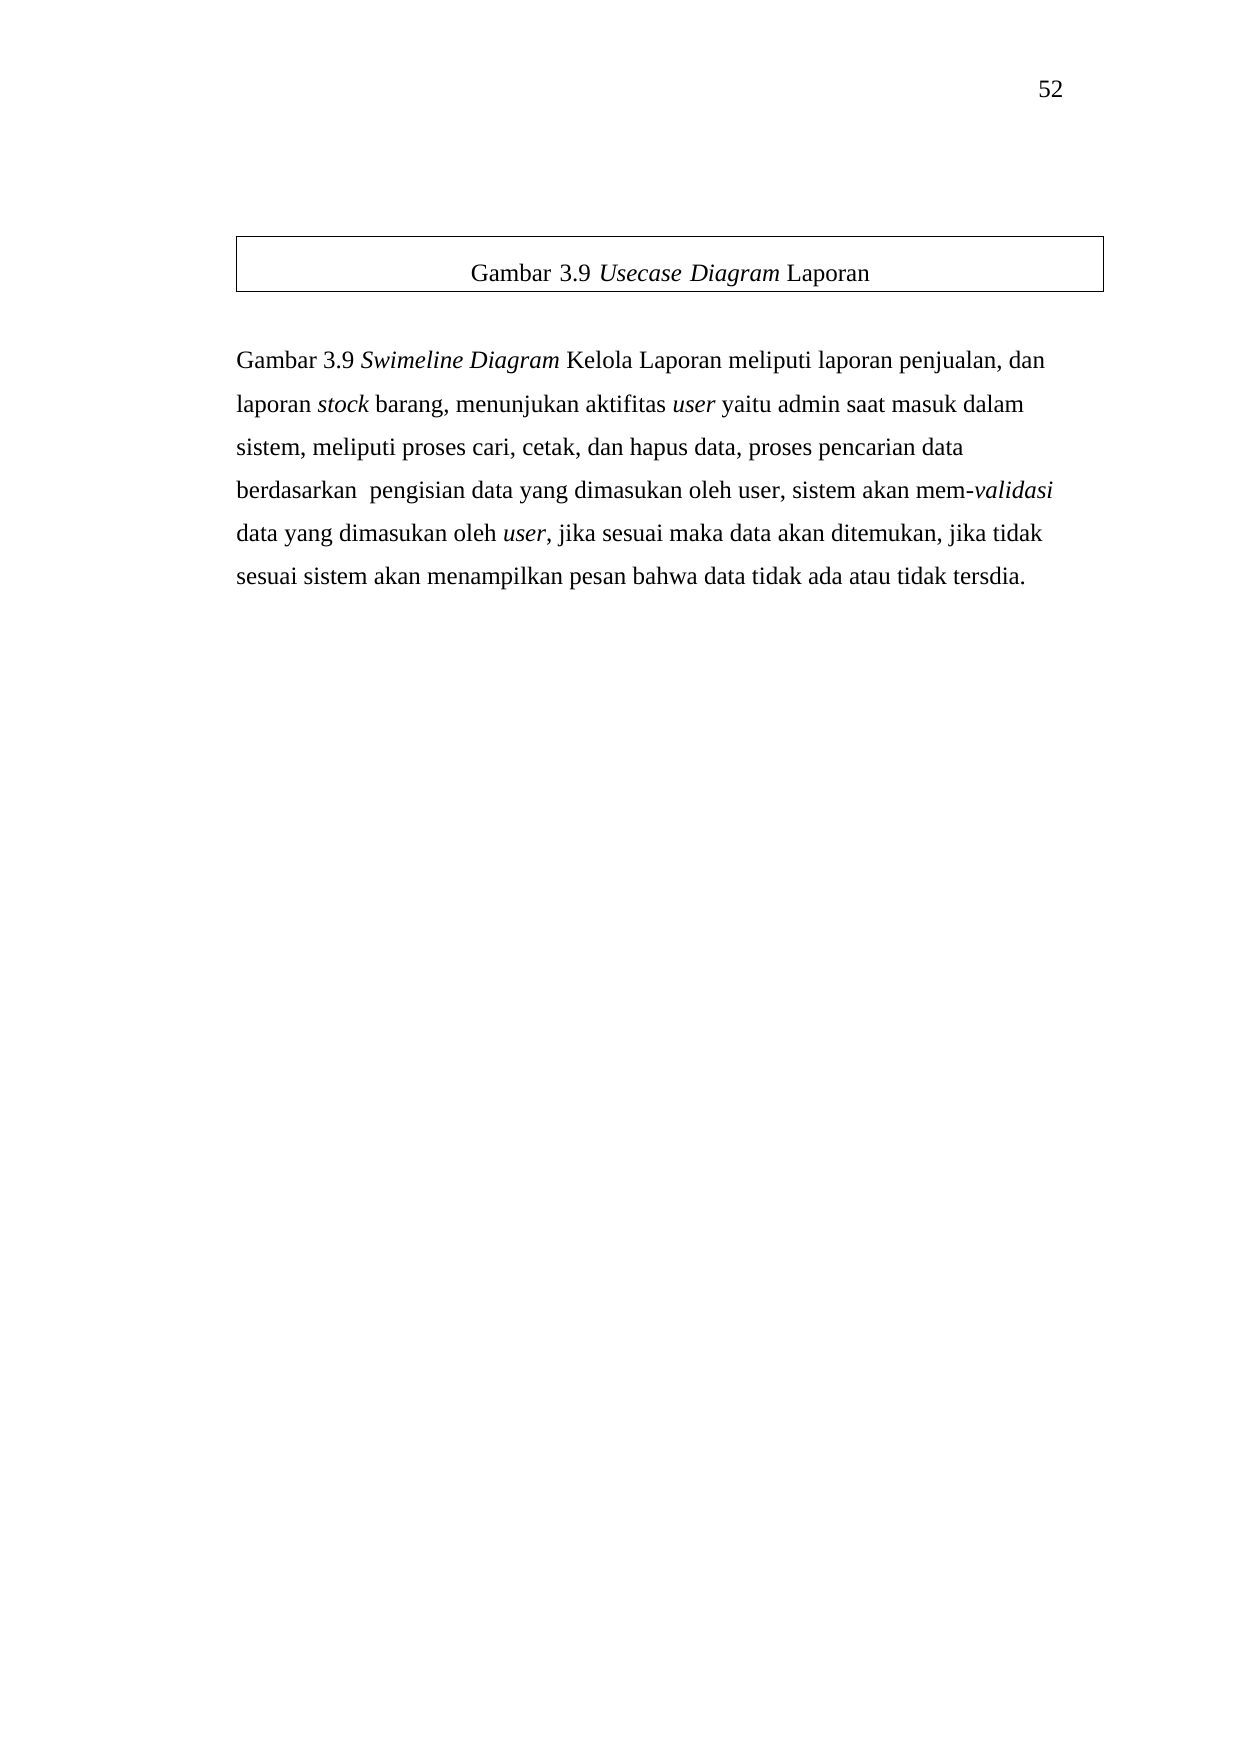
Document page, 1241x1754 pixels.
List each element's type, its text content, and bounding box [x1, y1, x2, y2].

table_cell Gambar 3.9 Usecase Diagram Laporan [237, 237, 1103, 291]
text Gambar 3.9 Swimeline Diagram Kelola Laporan meliputi laporan penjualan, dan laporan stock barang, menunjukan aktifitas user yaitu admin saat masuk dalam sistem, meliputi proses cari, cetak, dan hapus data, proses pencarian data berdasarkan pengisian data yang dimasukan oleh user, sistem akan mem-validasi data yang dimasukan oleh user, jika sesuai maka data akan ditemukan, jika tidak sesuai sistem akan menampilkan pesan bahwa data tidak ada atau tidak tersdia. [236, 346, 1063, 590]
